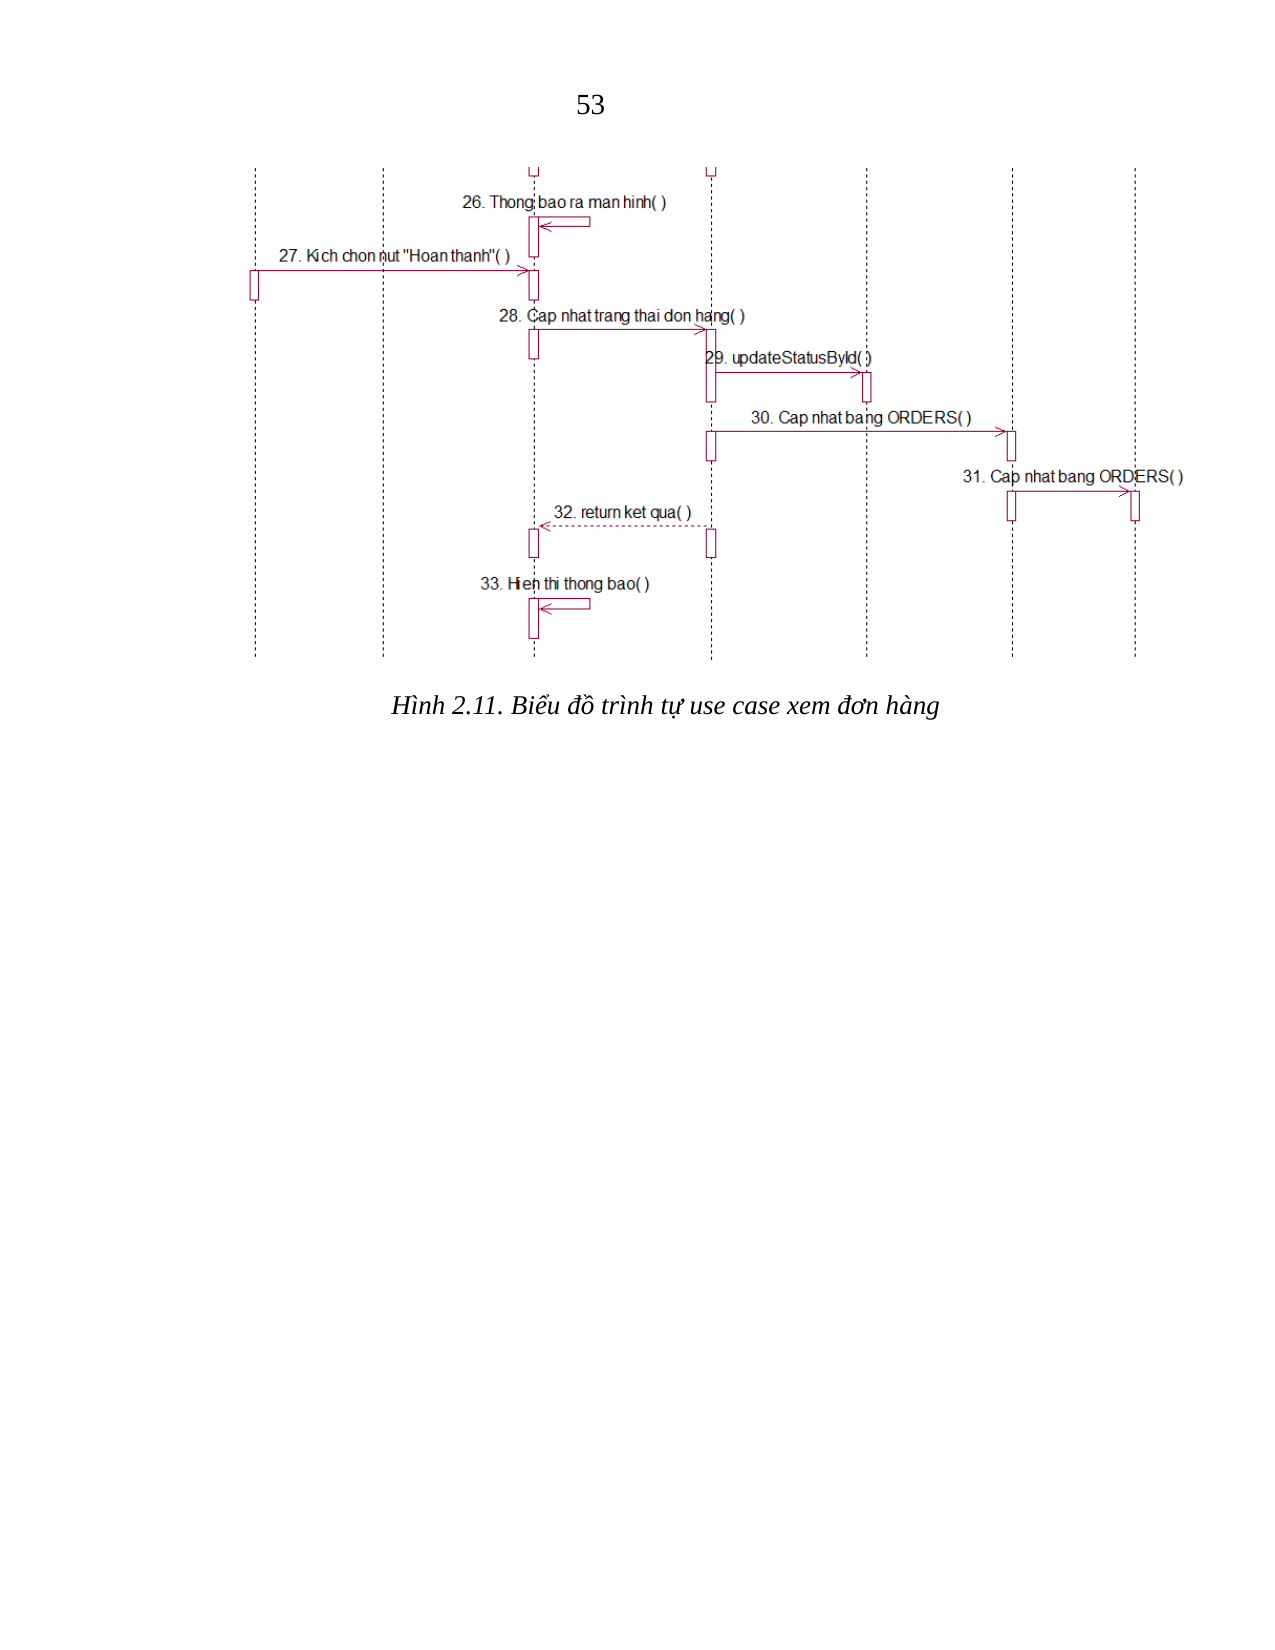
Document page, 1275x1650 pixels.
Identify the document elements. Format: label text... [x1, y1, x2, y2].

text Hình 2.11. Biểu đồ trình tự use case xem đơn hàng [177, 689, 1156, 720]
picture [236, 167, 1206, 660]
